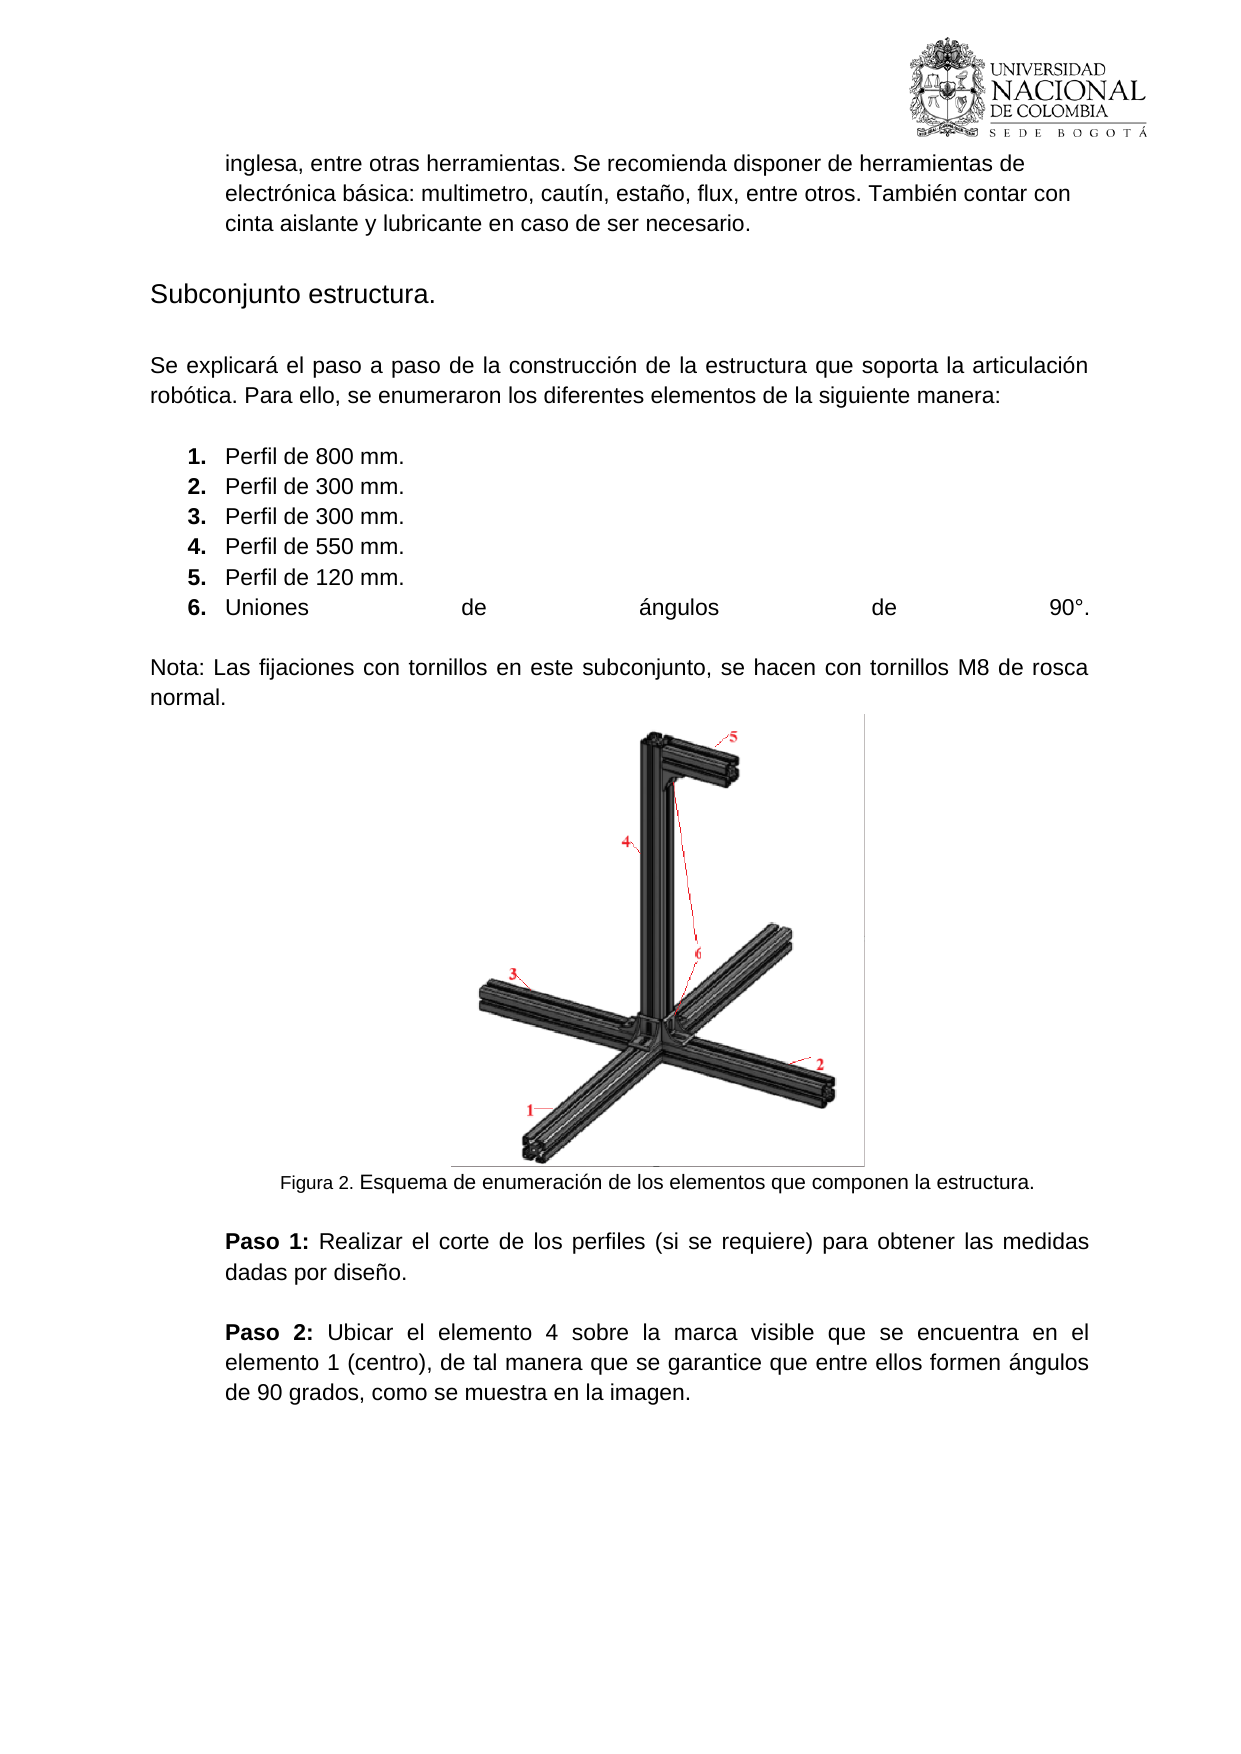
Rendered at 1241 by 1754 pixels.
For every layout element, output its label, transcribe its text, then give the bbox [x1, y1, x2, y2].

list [187, 150, 1090, 237]
text Paso 2: Ubicar el elemento 4 sobre la marca visible que se encuentra en el elemento 1 (centro), de tal manera que se garantice que entre ellos formen ángulos de 90 grados, como se muestra en la imagen. [225, 1319, 1090, 1406]
list Perfil de 800 mm. [187, 443, 1090, 469]
picture [909, 37, 1147, 137]
text Se explicará el paso a paso de la construcción de la estructura que soporta la articulación robótica. Para ello, se enumeraron los diferentes elementos de la siguiente manera: [150, 352, 1090, 409]
list Uniones de ángulos de 90°. [187, 594, 1090, 650]
text Paso 1: Realizar el corte de los perfiles (si se requiere) para obtener las medidas dadas por diseño. [225, 1228, 1090, 1285]
list Perfil de 300 mm. [187, 503, 1090, 529]
text Figura 2. Esquema de enumeración de los elementos que componen la estructura. [225, 1170, 1090, 1224]
list Perfil de 120 mm. [187, 563, 1090, 590]
list Perfil de 300 mm. [187, 473, 1090, 499]
text Nota: Las fijaciones con tornillos en este subconjunto, se hacen con tornillos M8 de rosca normal. [150, 654, 1090, 711]
list Perfil de 550 mm. [187, 533, 1090, 560]
picture [451, 714, 865, 1167]
subtitle Subconjunto estructura. [150, 278, 1090, 309]
